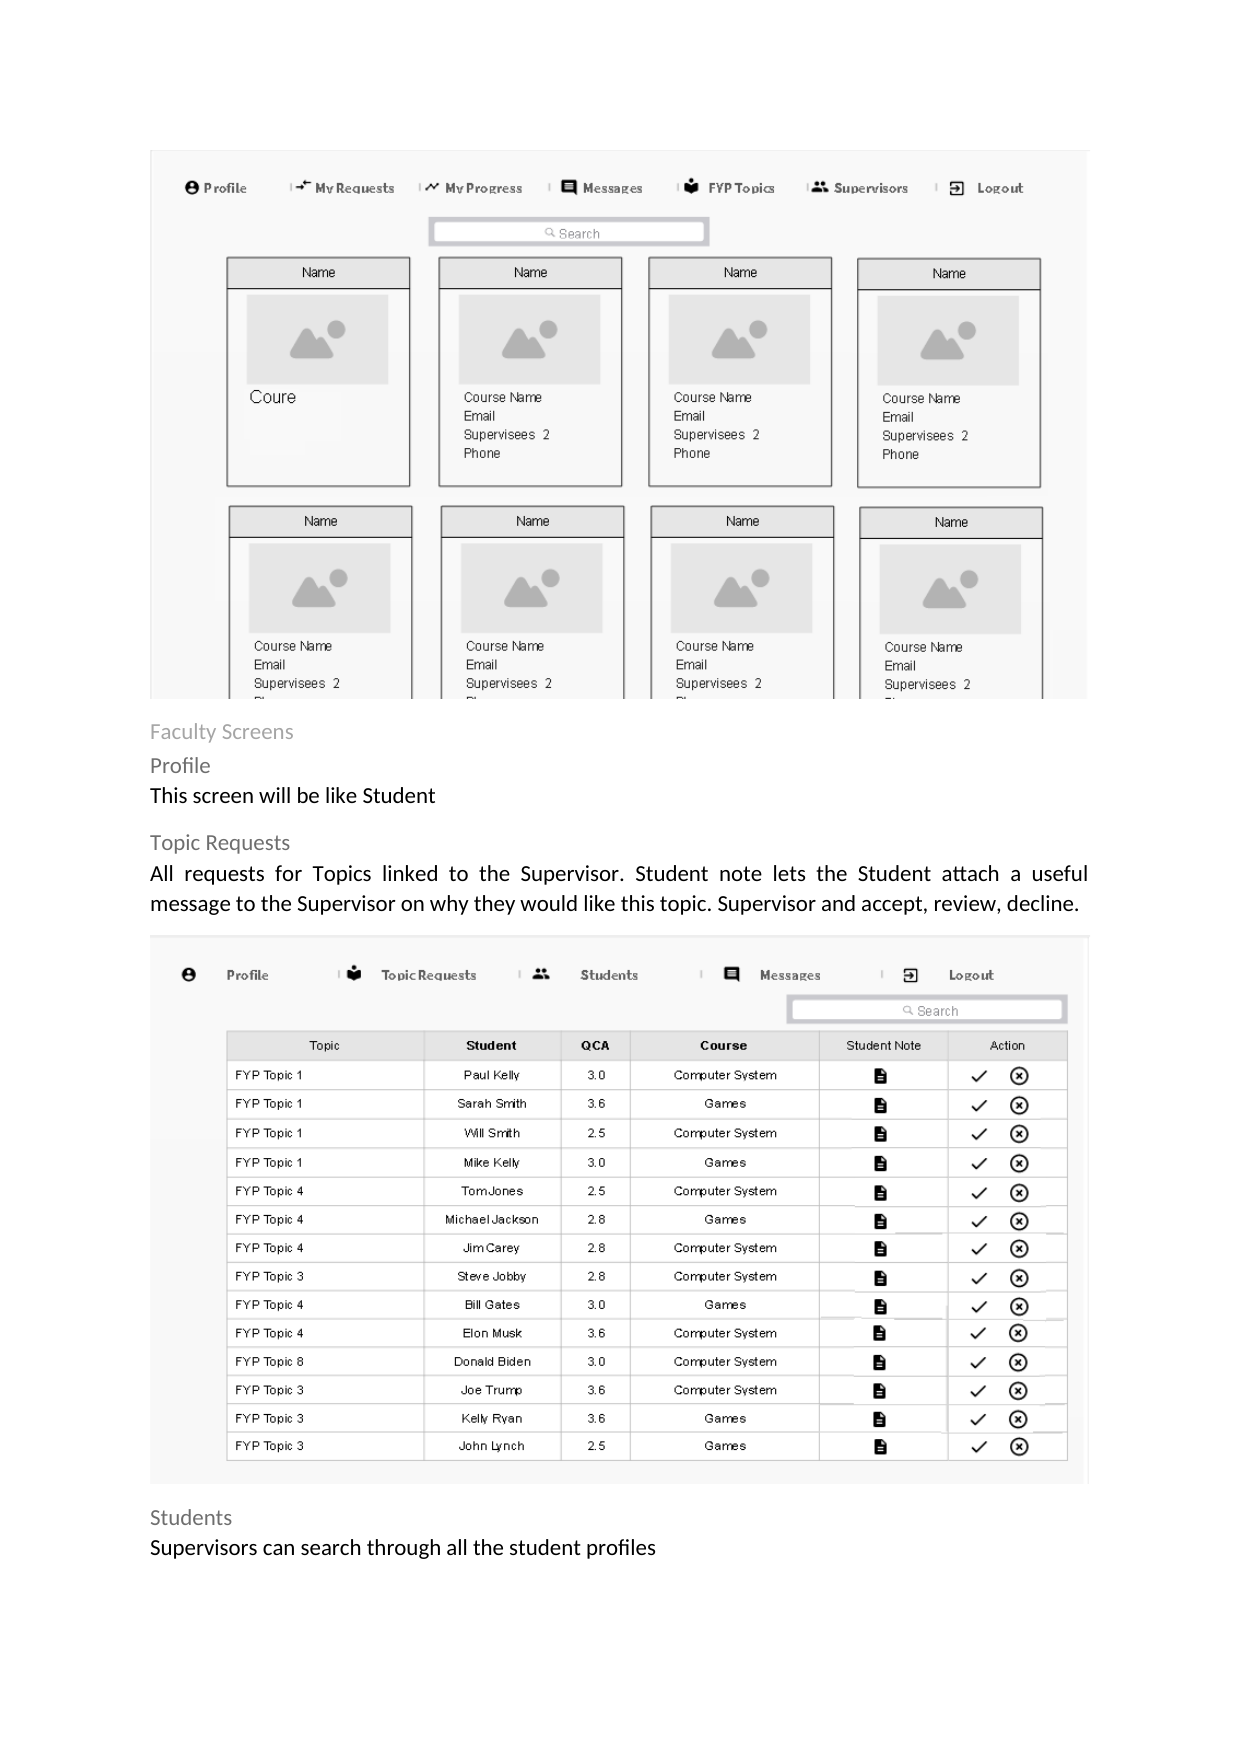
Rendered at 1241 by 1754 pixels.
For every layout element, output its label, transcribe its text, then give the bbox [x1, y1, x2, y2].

text Supervisors can search through all the student profiles [150, 1533, 1090, 1561]
text All requests for Topics linked to the Supervisor. Student note lets the Student attach a useful message to the Supervisor on why they would like this topic. Supervisor and accept, review, decline. [150, 859, 1090, 917]
subtitle Students [150, 1503, 1090, 1531]
subtitle Faculty Screens [150, 717, 1090, 745]
subtitle Topic Requests [150, 828, 1090, 857]
picture [150, 150, 1091, 699]
text This screen will be like Student [150, 782, 1090, 810]
subtitle Profile [150, 751, 1090, 779]
picture [150, 935, 1091, 1484]
